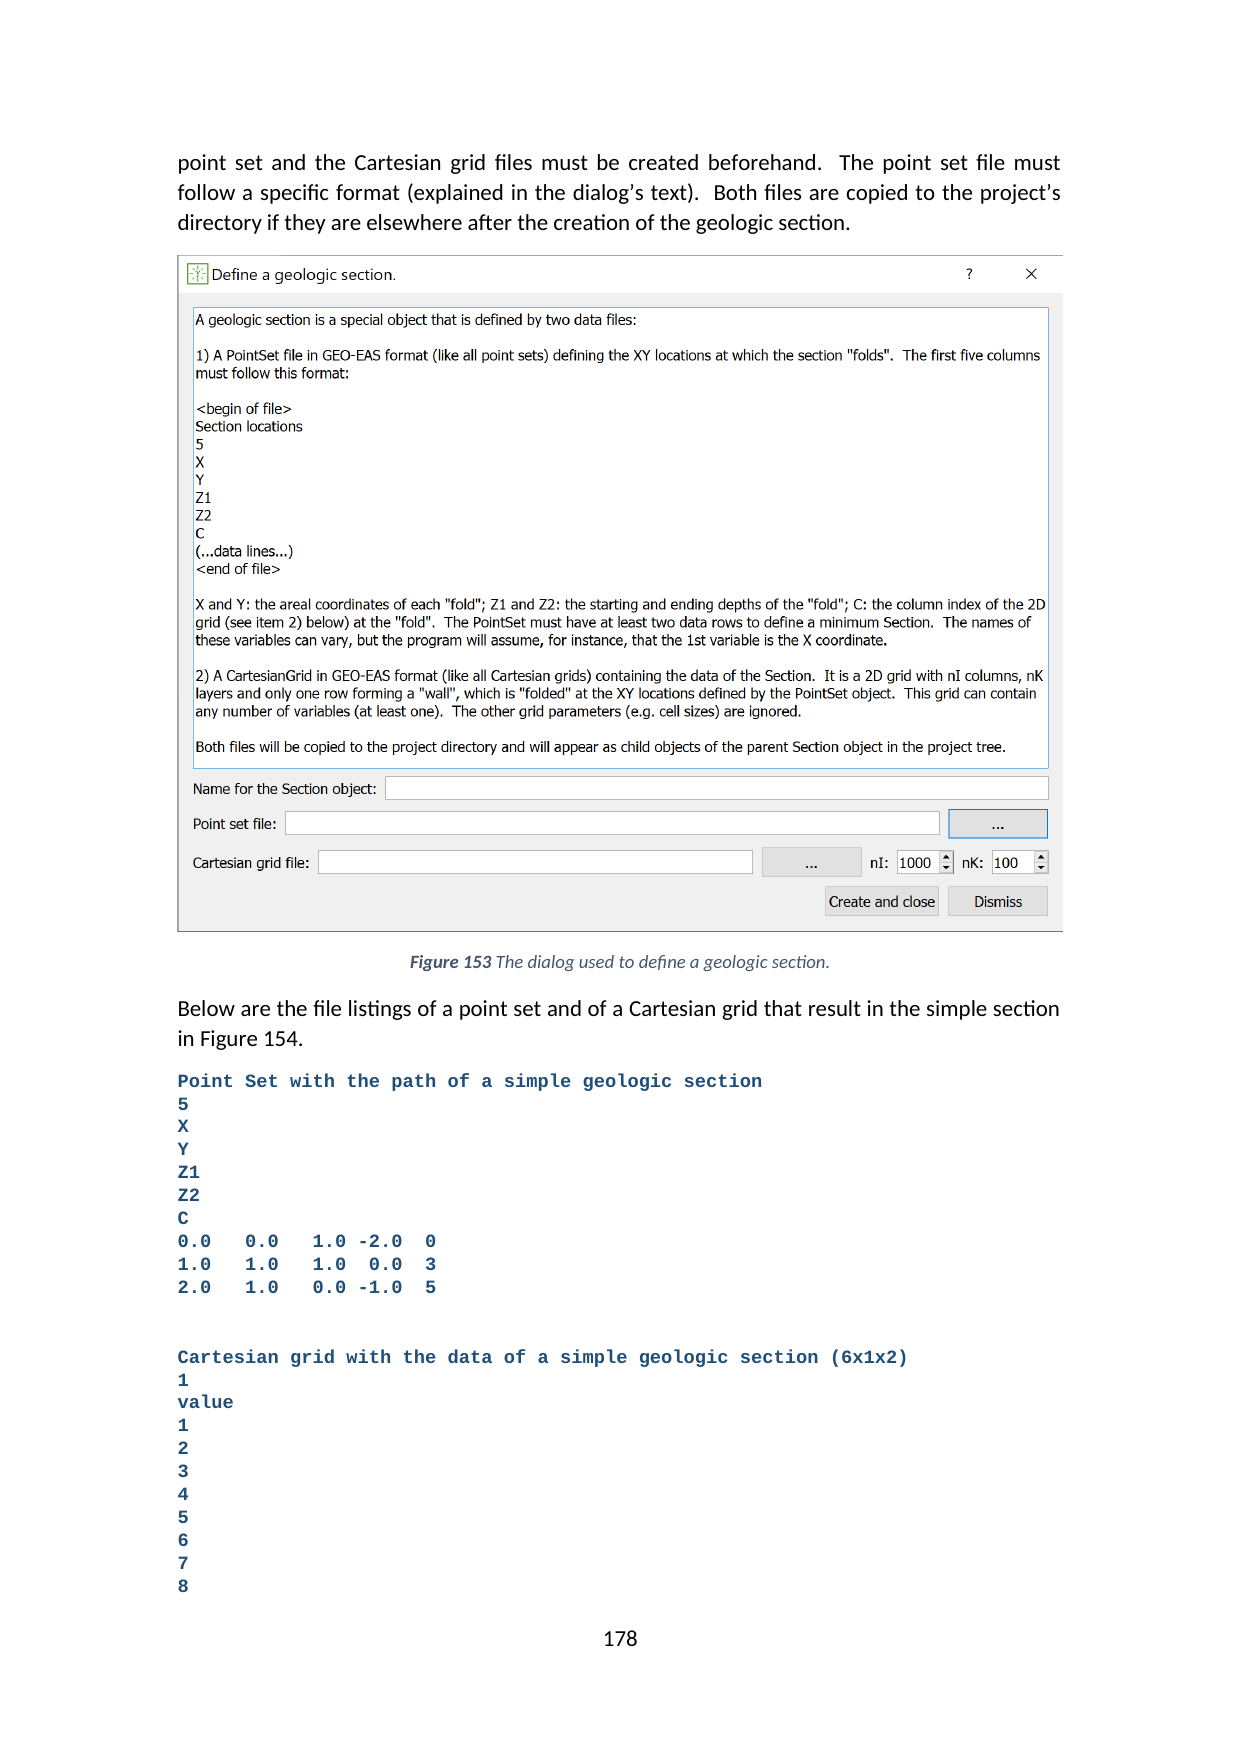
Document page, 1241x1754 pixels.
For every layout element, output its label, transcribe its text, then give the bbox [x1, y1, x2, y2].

text Cartesian grid with the data of a simple geologic section (6x1x2) [177, 1347, 1063, 1369]
text 4 [177, 1485, 1063, 1506]
text 5 [177, 1508, 1063, 1529]
text value [177, 1393, 1063, 1414]
text X [177, 1117, 1063, 1138]
text Z2 [177, 1186, 1063, 1207]
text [177, 148, 1063, 236]
text 1 [177, 1416, 1063, 1437]
text 6 [177, 1531, 1063, 1552]
text C [177, 1209, 1063, 1230]
text Figure 153 The dialog used to define a geologic section. [177, 951, 1063, 973]
text 2 [177, 1439, 1063, 1460]
text 1.0 1.0 1.0 0.0 3 [177, 1255, 1063, 1276]
text 5 [177, 1094, 1063, 1116]
text Y [177, 1140, 1063, 1161]
text 1 [177, 1370, 1063, 1392]
text 0.0 0.0 1.0 -2.0 0 [177, 1232, 1063, 1253]
text 2.0 1.0 0.0 -1.0 5 [177, 1278, 1063, 1299]
text Below are the file listings of a point set and of a Cartesian grid that result in the simple section in Figure 152. [177, 994, 1063, 1053]
text 7 [177, 1554, 1063, 1575]
picture [177, 255, 1063, 932]
text 8 [177, 1577, 1063, 1598]
text 3 [177, 1462, 1063, 1483]
text Point Set with the path of a simple geologic section [177, 1071, 1063, 1093]
text Z1 [177, 1163, 1063, 1184]
